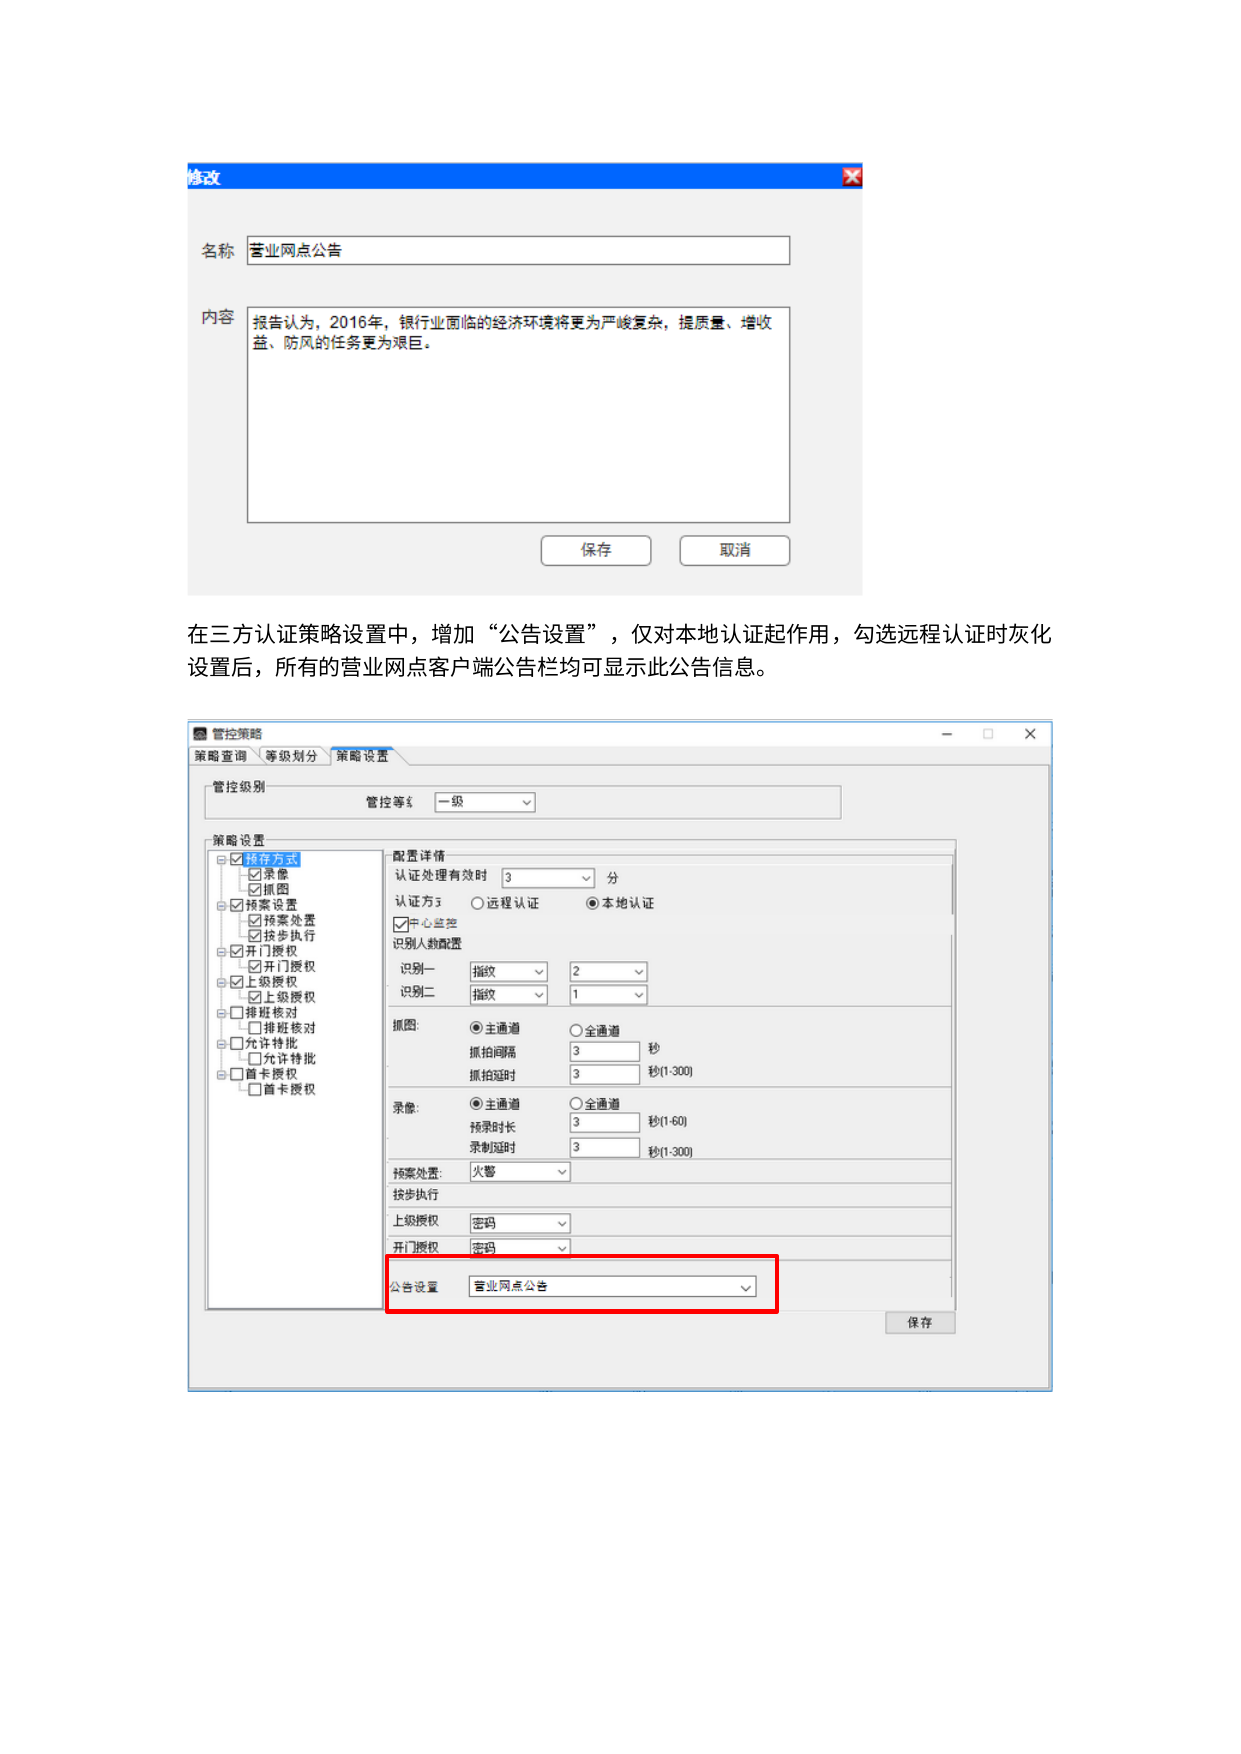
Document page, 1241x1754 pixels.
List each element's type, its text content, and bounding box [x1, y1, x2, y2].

picture [187, 719, 1053, 1392]
text 在三方认证策略设置中，增加“公告设置”，仅对本地认证起作用，勾选远程认证时灰化，设置后，所有的营业网点客户端公告栏均可显示此公告信息。 [187, 617, 1053, 682]
picture [187, 162, 863, 597]
